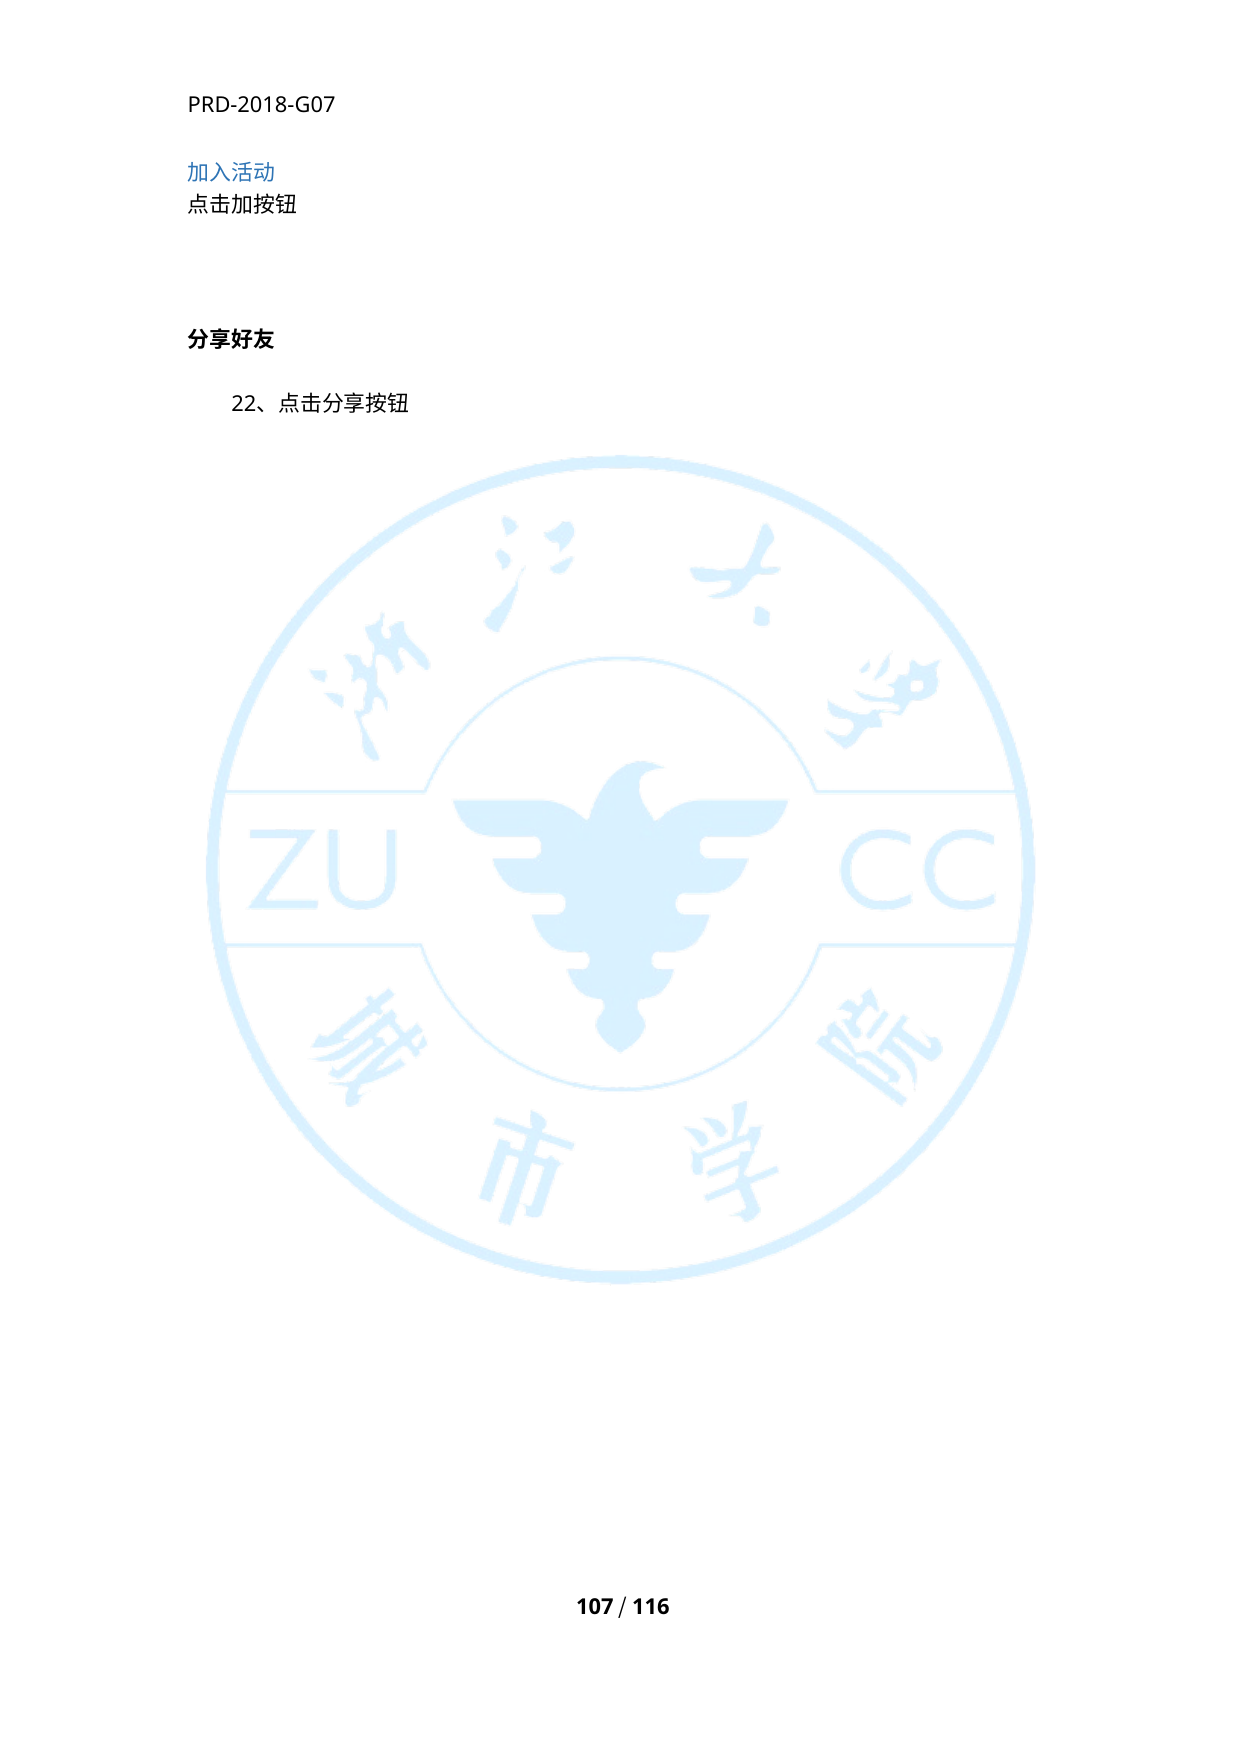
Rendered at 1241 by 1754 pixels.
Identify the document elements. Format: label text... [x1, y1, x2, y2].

subtitle 分享好友 [187, 321, 1053, 354]
list 点击分享按钮 [187, 386, 1053, 419]
text 点击加按钮 [187, 187, 1053, 219]
subtitle 加入活动 [187, 154, 1053, 187]
